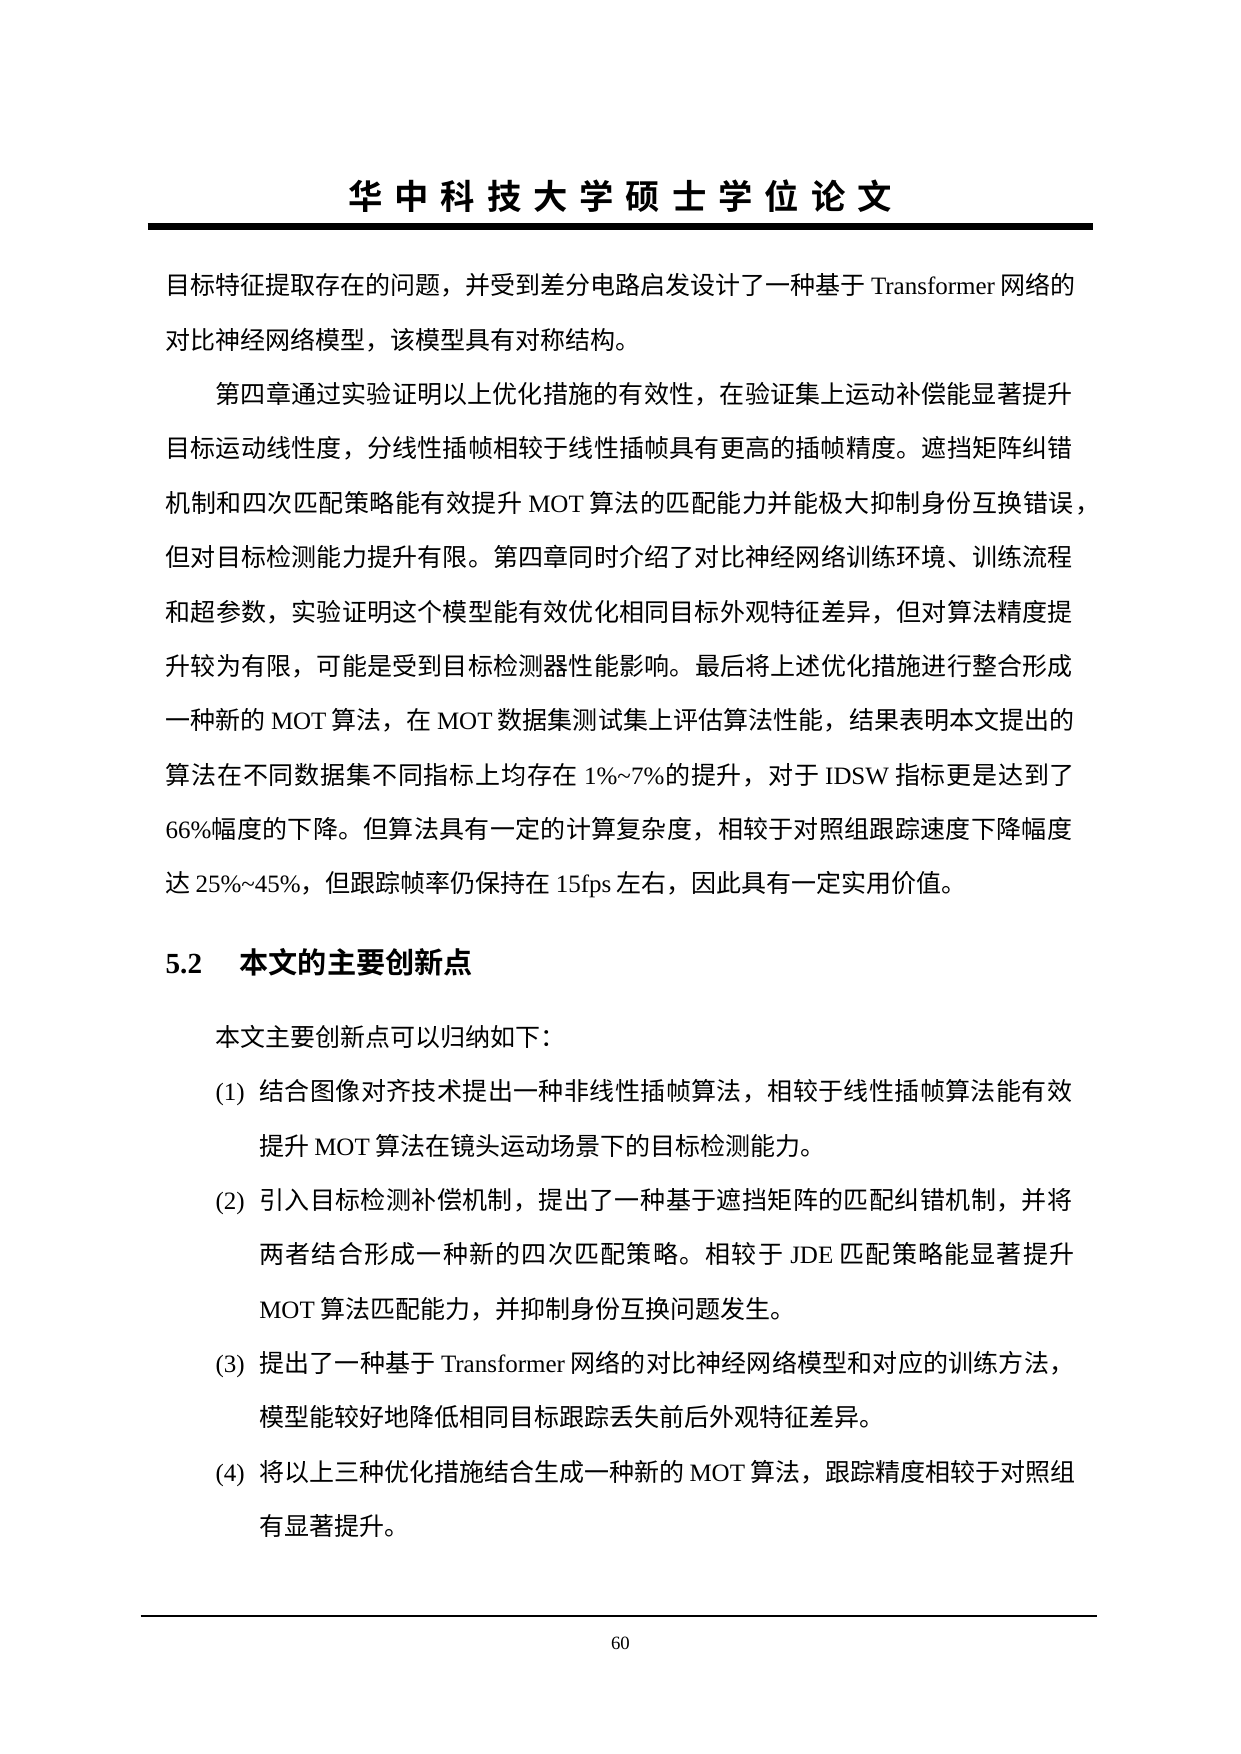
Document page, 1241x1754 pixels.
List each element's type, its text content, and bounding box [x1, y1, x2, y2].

list 引入目标检测补偿机制，提出了一种基于遮挡矩阵的匹配纠错机制，并将两者结合形成一种新的四次匹配策略。相较于JDE匹配策略能显著提升MOT算法匹配能力，并抑制身份互换问题发生。 [215, 1180, 1075, 1325]
text 第四章通过实验证明以上优化措施的有效性，在验证集上运动补偿能显著提升目标运动线性度，分线性插帧相较于线性插帧具有更高的插帧精度。遮挡矩阵纠错机制和四次匹配策略能有效提升MOT算法的匹配能力并能极大抑制身份互换错误，但对目标检测能力提升有限。第四章同时介绍了对比神经网络训练环境、训练流程和超参数，实验证明这个模型能有效优化相同目标外观特征差异，但对算法精度提升较为有限，可能是受到目标检测器性能影响。最后将上述优化措施进行整合形成一种新的MOT算法，在MOT数据集测试集上评估算法性能，结果表明本文提出的算法在不同数据集不同指标上均存在1%~7%的提升，对于IDSW指标更是达到了66%幅度的下降。但算法具有一定的计算复杂度，相较于对照组跟踪速度下降幅度达25%~45%，但跟踪帧率仍保持在15fps左右，因此具有一定实用价值。 [165, 374, 1075, 900]
list 结合图像对齐技术提出一种非线性插帧算法，相较于线性插帧算法能有效提升MOT算法在镜头运动场景下的目标检测能力。 [215, 1072, 1075, 1162]
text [165, 266, 1075, 356]
list 提出了一种基于Transformer网络的对比神经网络模型和对应的训练方法，模型能较好地降低相同目标跟踪丢失前后外观特征差异。 [215, 1343, 1075, 1434]
text 本文主要创新点可以归纳如下： [165, 1017, 1075, 1053]
subtitle 本文的主要创新点 [165, 939, 1075, 981]
list 将以上三种优化措施结合生成一种新的MOT算法，跟踪精度相较于对照组有显著提升。 [215, 1452, 1075, 1543]
